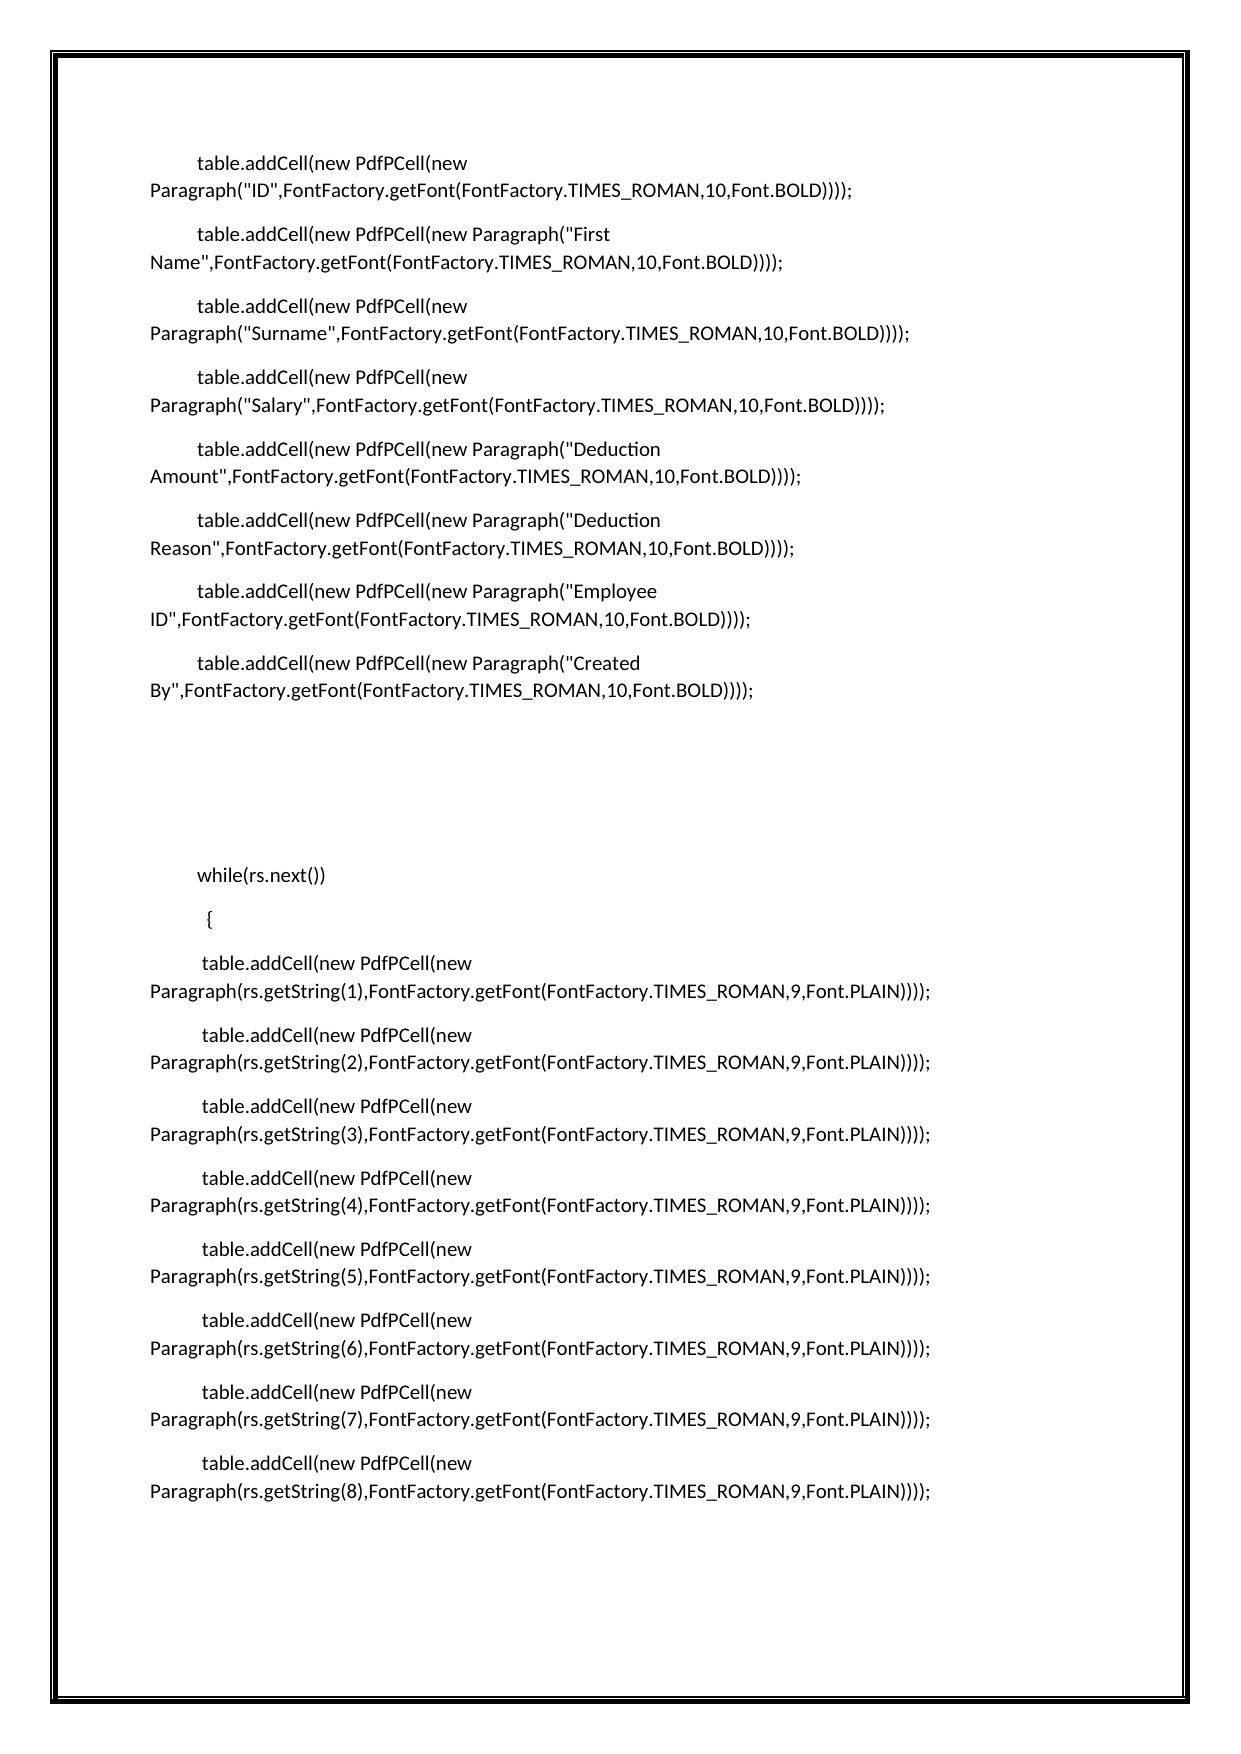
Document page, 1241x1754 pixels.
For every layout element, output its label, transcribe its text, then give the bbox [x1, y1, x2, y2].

text table.addCell(new PdfPCell(new Paragraph("Deduction Reason",FontFactory.getFont(FontFactory.TIMES_ROMAN,10,Font.BOLD)))); [150, 507, 1090, 560]
text table.addCell(new PdfPCell(new Paragraph(rs.getString(7),FontFactory.getFont(FontFactory.TIMES_ROMAN,9,Font.PLAIN)))); [150, 1379, 1090, 1432]
text table.addCell(new PdfPCell(new Paragraph(rs.getString(1),FontFactory.getFont(FontFactory.TIMES_ROMAN,9,Font.PLAIN)))); [150, 950, 1090, 1003]
text table.addCell(new PdfPCell(new Paragraph("Created By",FontFactory.getFont(FontFactory.TIMES_ROMAN,10,Font.BOLD)))); [150, 650, 1090, 703]
text table.addCell(new PdfPCell(new Paragraph(rs.getString(6),FontFactory.getFont(FontFactory.TIMES_ROMAN,9,Font.PLAIN)))); [150, 1308, 1090, 1361]
text table.addCell(new PdfPCell(new Paragraph("ID",FontFactory.getFont(FontFactory.TIMES_ROMAN,10,Font.BOLD)))); [150, 150, 1090, 203]
text table.addCell(new PdfPCell(new Paragraph(rs.getString(3),FontFactory.getFont(FontFactory.TIMES_ROMAN,9,Font.PLAIN)))); [150, 1093, 1090, 1146]
text table.addCell(new PdfPCell(new Paragraph("Salary",FontFactory.getFont(FontFactory.TIMES_ROMAN,10,Font.BOLD)))); [150, 364, 1090, 417]
text table.addCell(new PdfPCell(new Paragraph(rs.getString(4),FontFactory.getFont(FontFactory.TIMES_ROMAN,9,Font.PLAIN)))); [150, 1165, 1090, 1218]
text { [150, 906, 1090, 932]
text table.addCell(new PdfPCell(new Paragraph(rs.getString(2),FontFactory.getFont(FontFactory.TIMES_ROMAN,9,Font.PLAIN)))); [150, 1022, 1090, 1075]
text while(rs.next()) [150, 862, 1090, 888]
text table.addCell(new PdfPCell(new Paragraph("Surname",FontFactory.getFont(FontFactory.TIMES_ROMAN,10,Font.BOLD)))); [150, 293, 1090, 346]
text table.addCell(new PdfPCell(new Paragraph(rs.getString(8),FontFactory.getFont(FontFactory.TIMES_ROMAN,9,Font.PLAIN)))); [150, 1451, 1090, 1503]
text table.addCell(new PdfPCell(new Paragraph("First Name",FontFactory.getFont(FontFactory.TIMES_ROMAN,10,Font.BOLD)))); [150, 221, 1090, 274]
text table.addCell(new PdfPCell(new Paragraph("Deduction Amount",FontFactory.getFont(FontFactory.TIMES_ROMAN,10,Font.BOLD)))); [150, 436, 1090, 489]
text table.addCell(new PdfPCell(new Paragraph("Employee ID",FontFactory.getFont(FontFactory.TIMES_ROMAN,10,Font.BOLD)))); [150, 579, 1090, 632]
text table.addCell(new PdfPCell(new Paragraph(rs.getString(5),FontFactory.getFont(FontFactory.TIMES_ROMAN,9,Font.PLAIN)))); [150, 1236, 1090, 1289]
